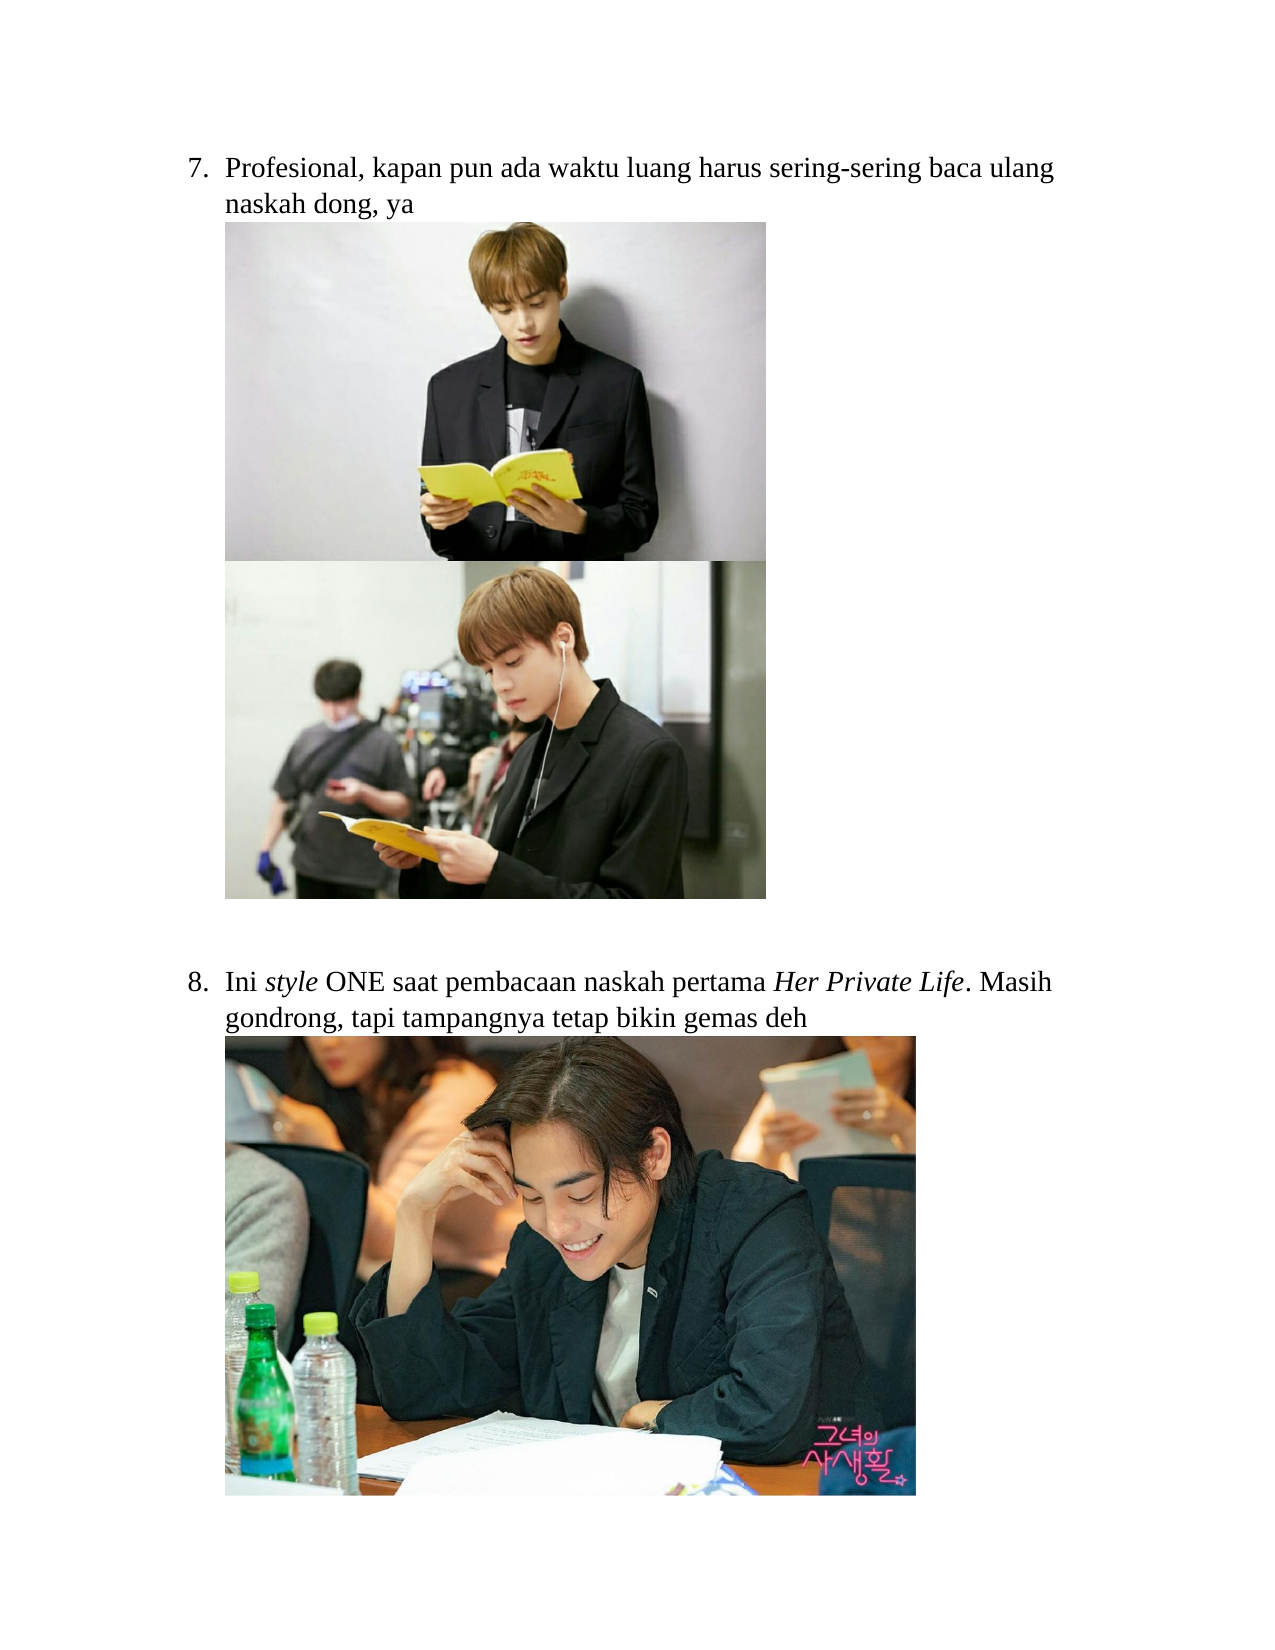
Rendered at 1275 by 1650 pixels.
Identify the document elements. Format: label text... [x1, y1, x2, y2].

subtitle Profesional, kapan pun ada waktu luang harus sering-sering baca ulang naskah dong, ya [187, 150, 1125, 220]
picture [225, 1036, 916, 1496]
picture [225, 222, 766, 899]
subtitle Ini style ONE saat pembacaan naskah pertama Her Private Life. Masih gondrong, tapi tampangnya tetap bikin gemas deh [187, 964, 1125, 1034]
